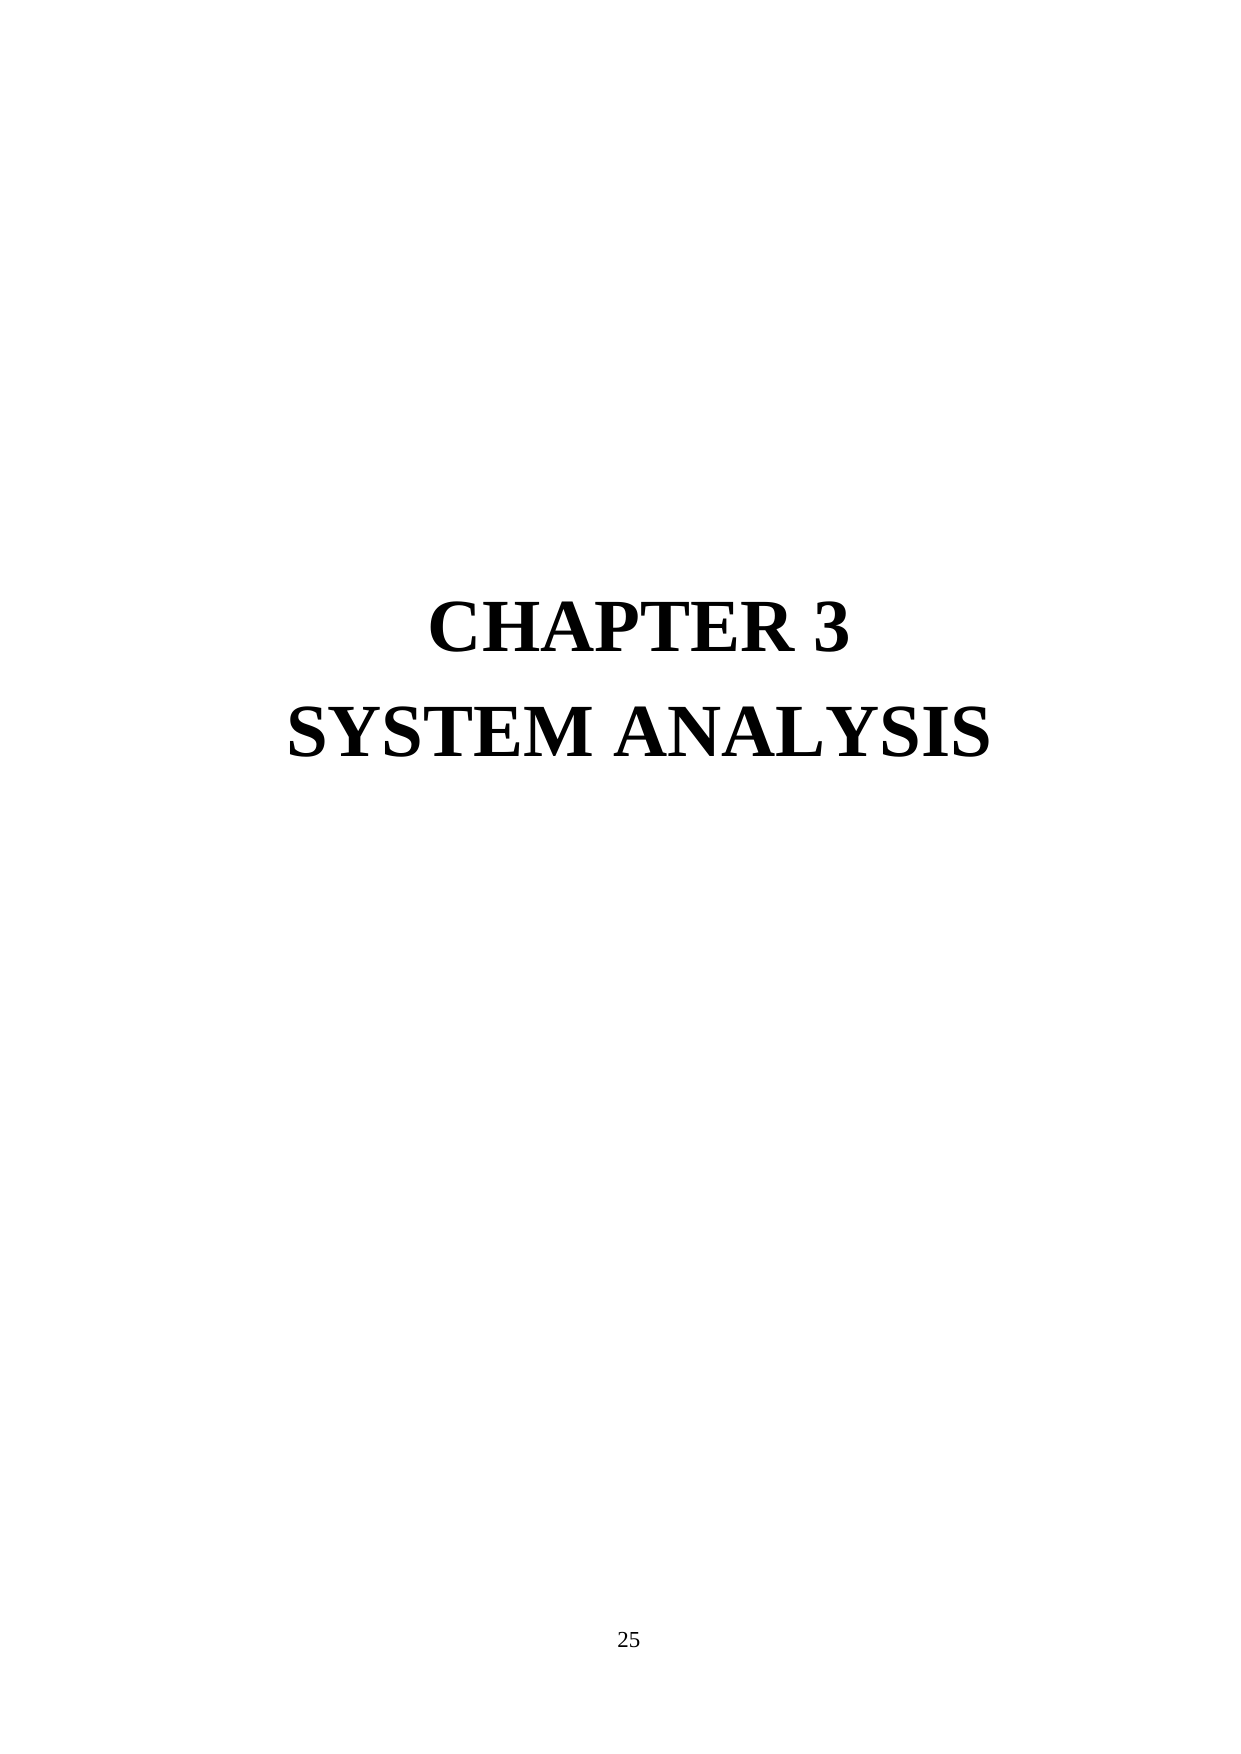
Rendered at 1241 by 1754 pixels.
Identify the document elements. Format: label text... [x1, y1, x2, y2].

text SYSTEM ANALYSIS [127, 687, 1151, 773]
text CHAPTER 3 [127, 581, 1151, 667]
